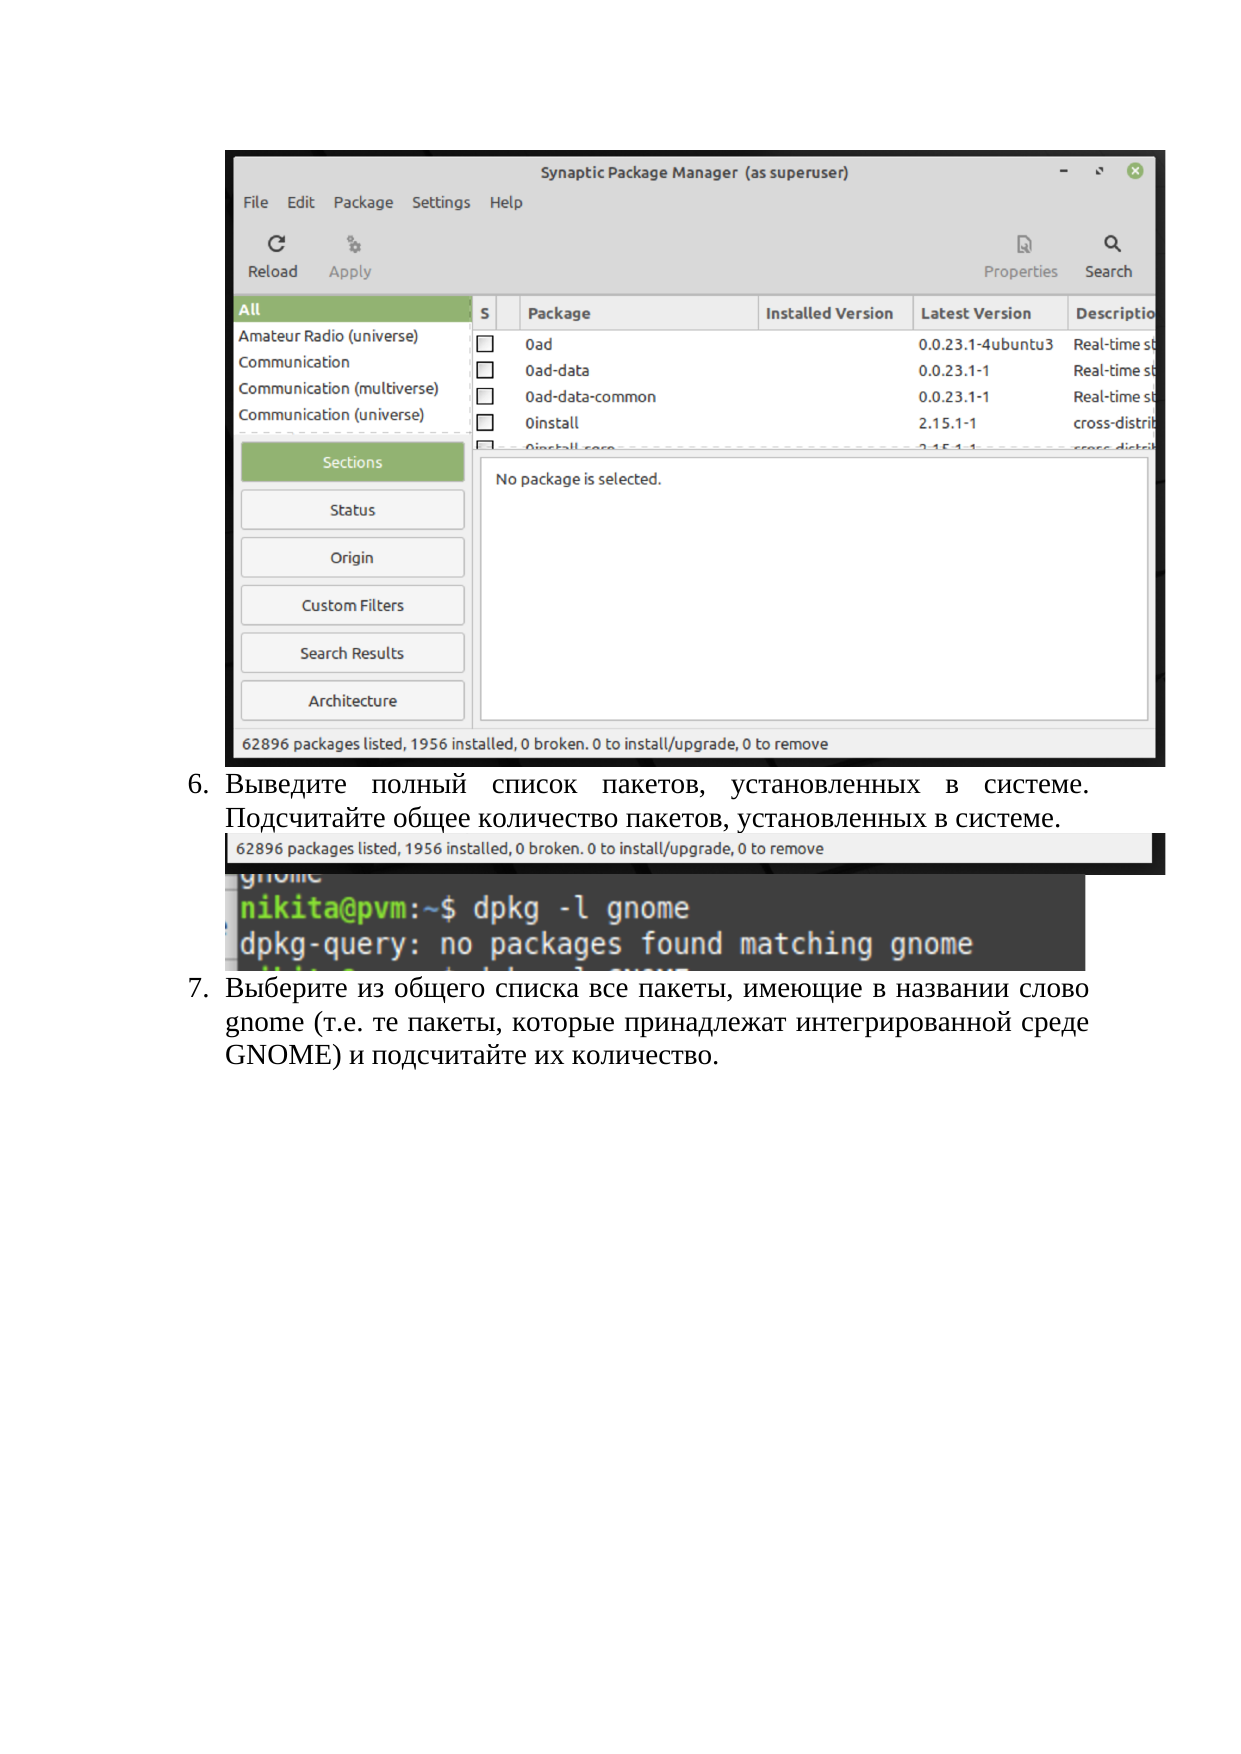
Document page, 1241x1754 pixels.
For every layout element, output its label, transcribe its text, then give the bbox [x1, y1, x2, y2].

picture [225, 833, 1166, 971]
list Выведите полный список пакетов, установленных в системе. Подсчитайте общее количество пакетов, установленных в системе. [187, 767, 1090, 834]
picture [225, 150, 1166, 767]
list Выберите из общего списка все пакеты, имеющие в названии слово gnome (т.е. те пакеты, которые принадлежат интегрированной среде GNOME) и подсчитайте их количество. [187, 970, 1090, 1071]
